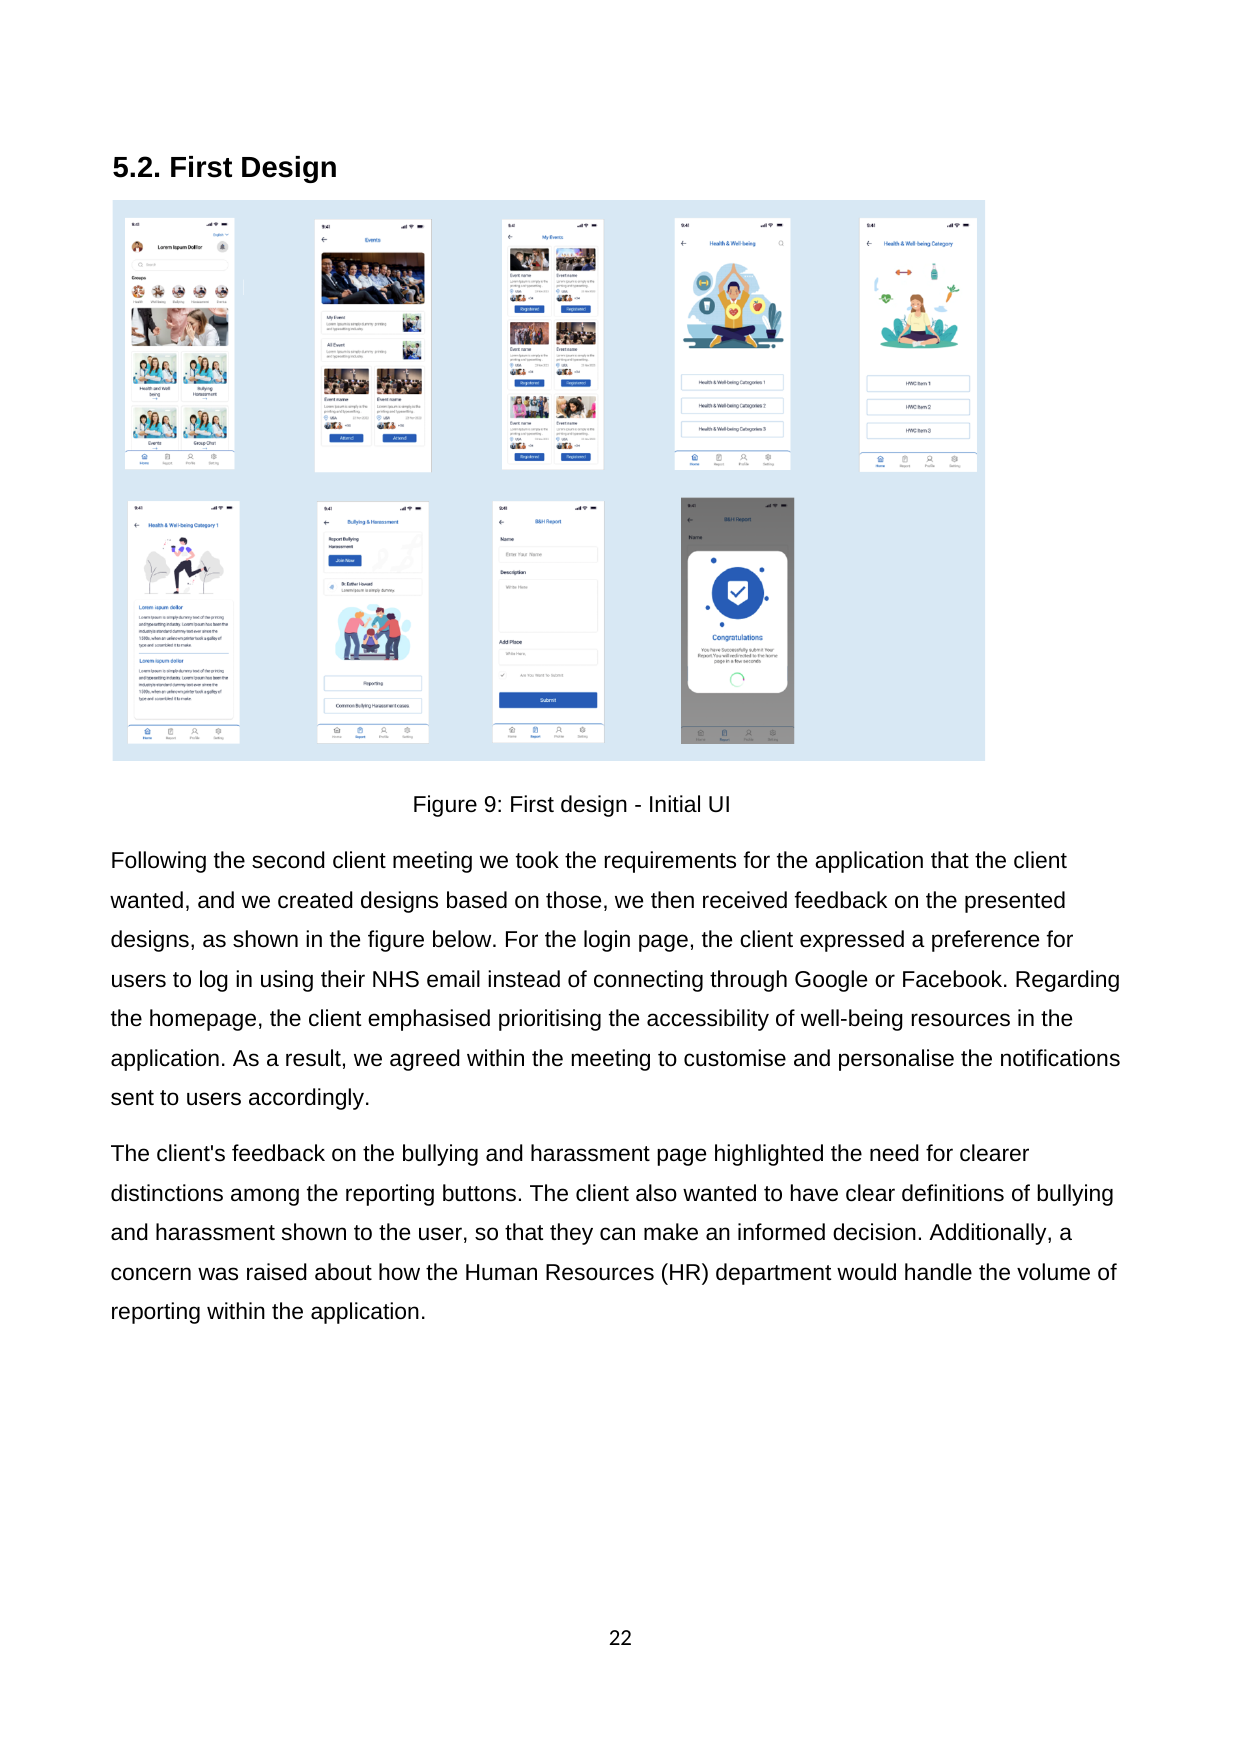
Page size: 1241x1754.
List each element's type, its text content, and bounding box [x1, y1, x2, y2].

subtitle 5.2. First Design [112, 150, 1128, 183]
text The client's feedback on the bullying and harassment page highlighted the need for clearer distinctions among the reporting buttons. The client also wanted to have clear definitions of bullying and harassment shown to the user, so that they can make an informed decision. Additionally, a concern was raised about how the Human Resources (HR) department would handle the volume of reporting within the application. [110, 1140, 1130, 1324]
text Figure 9: First design - Initial UI [337, 791, 1130, 817]
picture [112, 200, 986, 761]
text Following the second client meeting we took the requirements for the application that the client wanted, and we created designs based on those, we then received feedback on the presented designs, as shown in the figure below. For the login page, the client expressed a preference for users to log in using their NHS email instead of connecting through Google or Facebook. Regarding the homepage, the client emphasised prioritising the accessibility of well-being resources in the application. As a result, we agreed within the meeting to customise and personalise the notifications sent to users accordingly. [110, 847, 1130, 1110]
